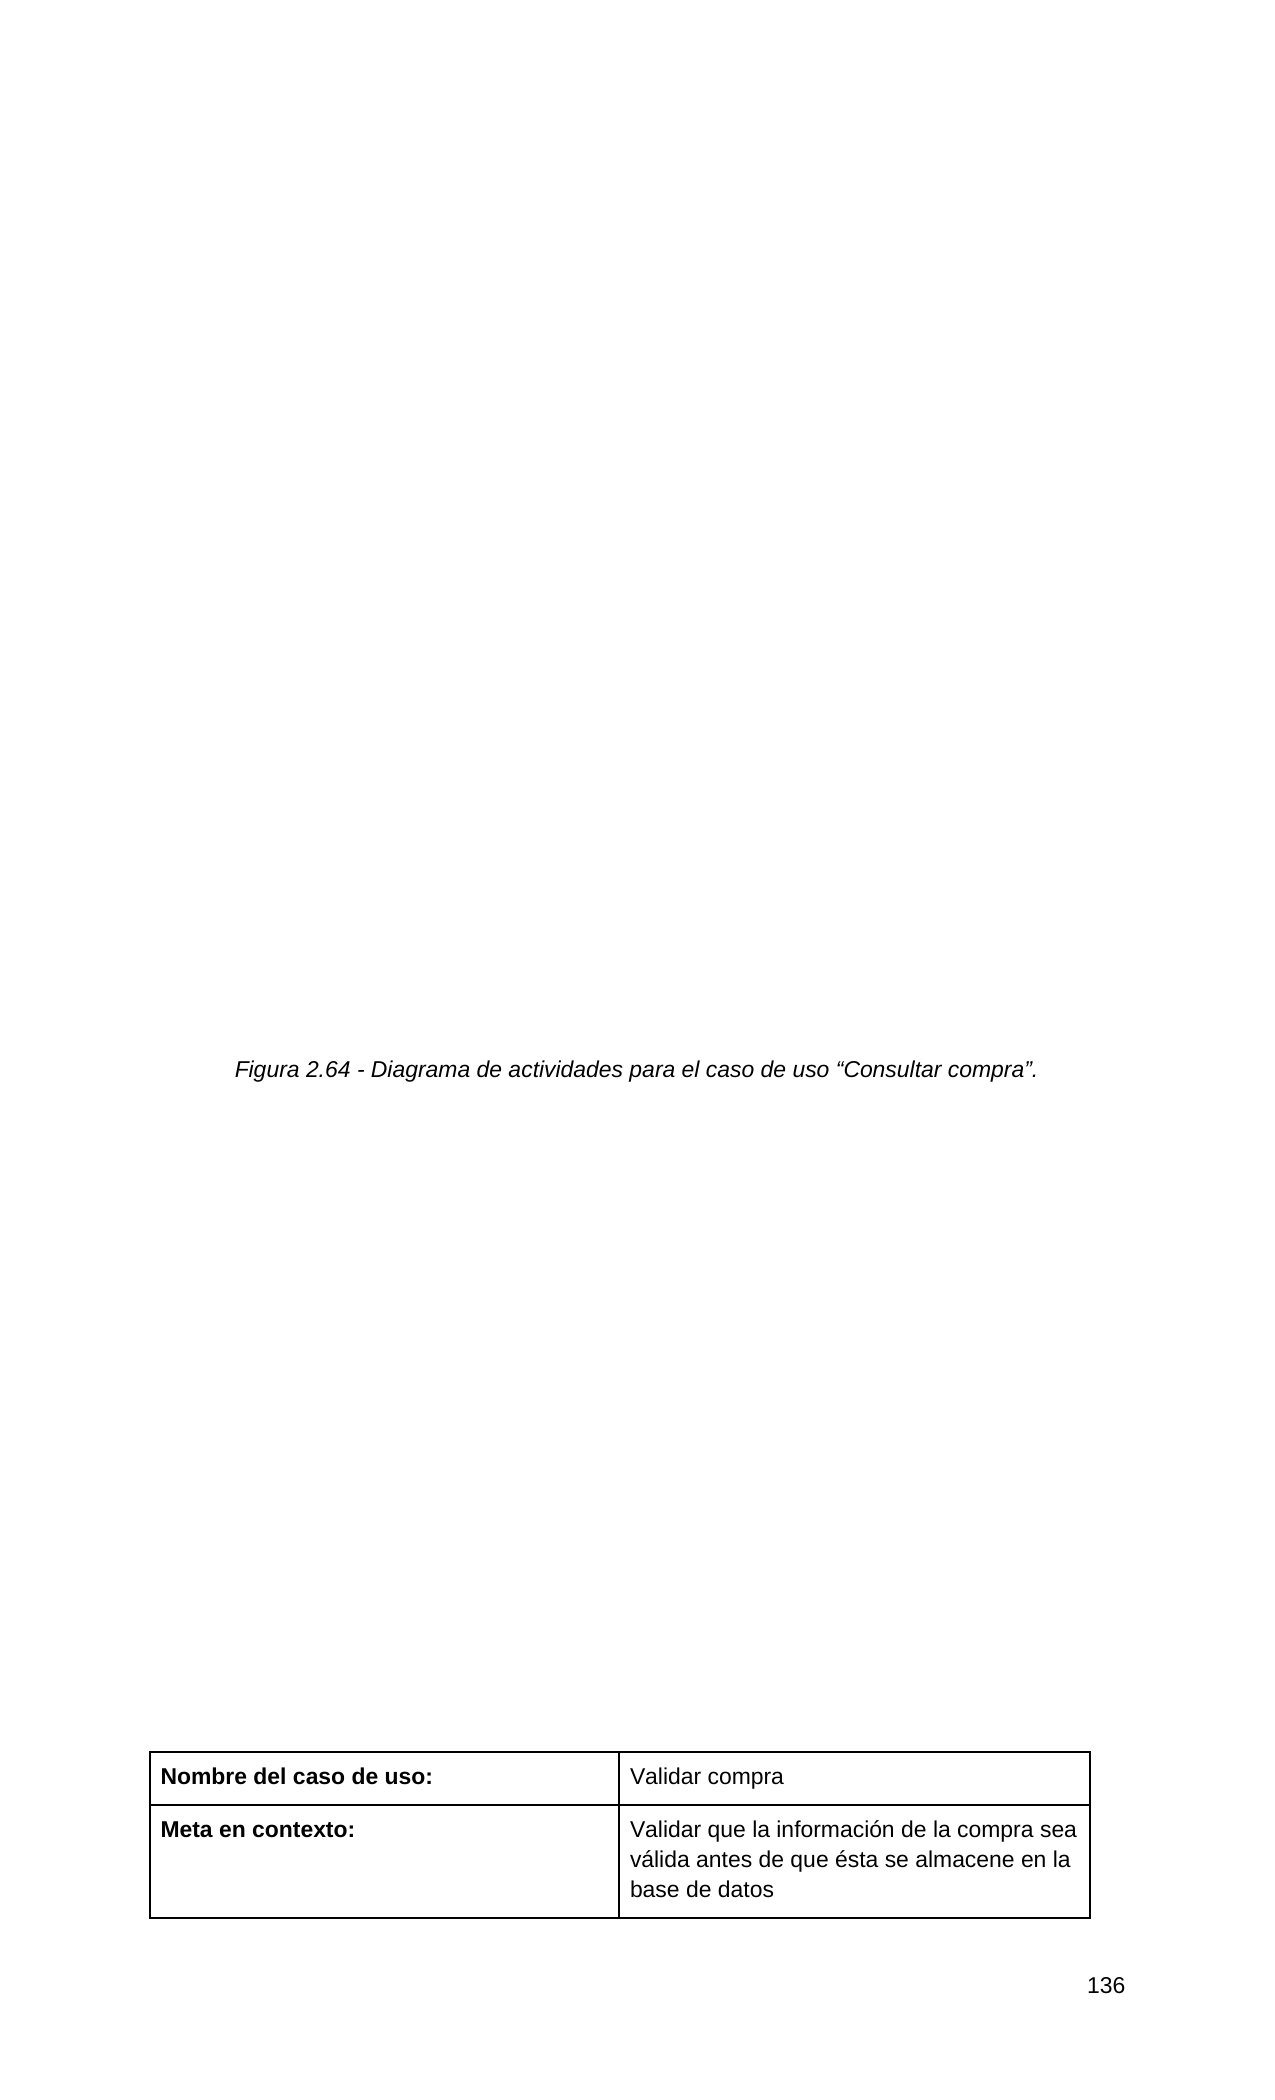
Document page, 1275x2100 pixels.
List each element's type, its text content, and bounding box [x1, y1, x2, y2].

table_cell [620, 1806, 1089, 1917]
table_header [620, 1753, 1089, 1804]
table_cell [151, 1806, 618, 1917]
text Figura 2.64 - Diagrama de actividades para el caso de uso “Consultar compra”. [150, 1056, 1125, 1083]
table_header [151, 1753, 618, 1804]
